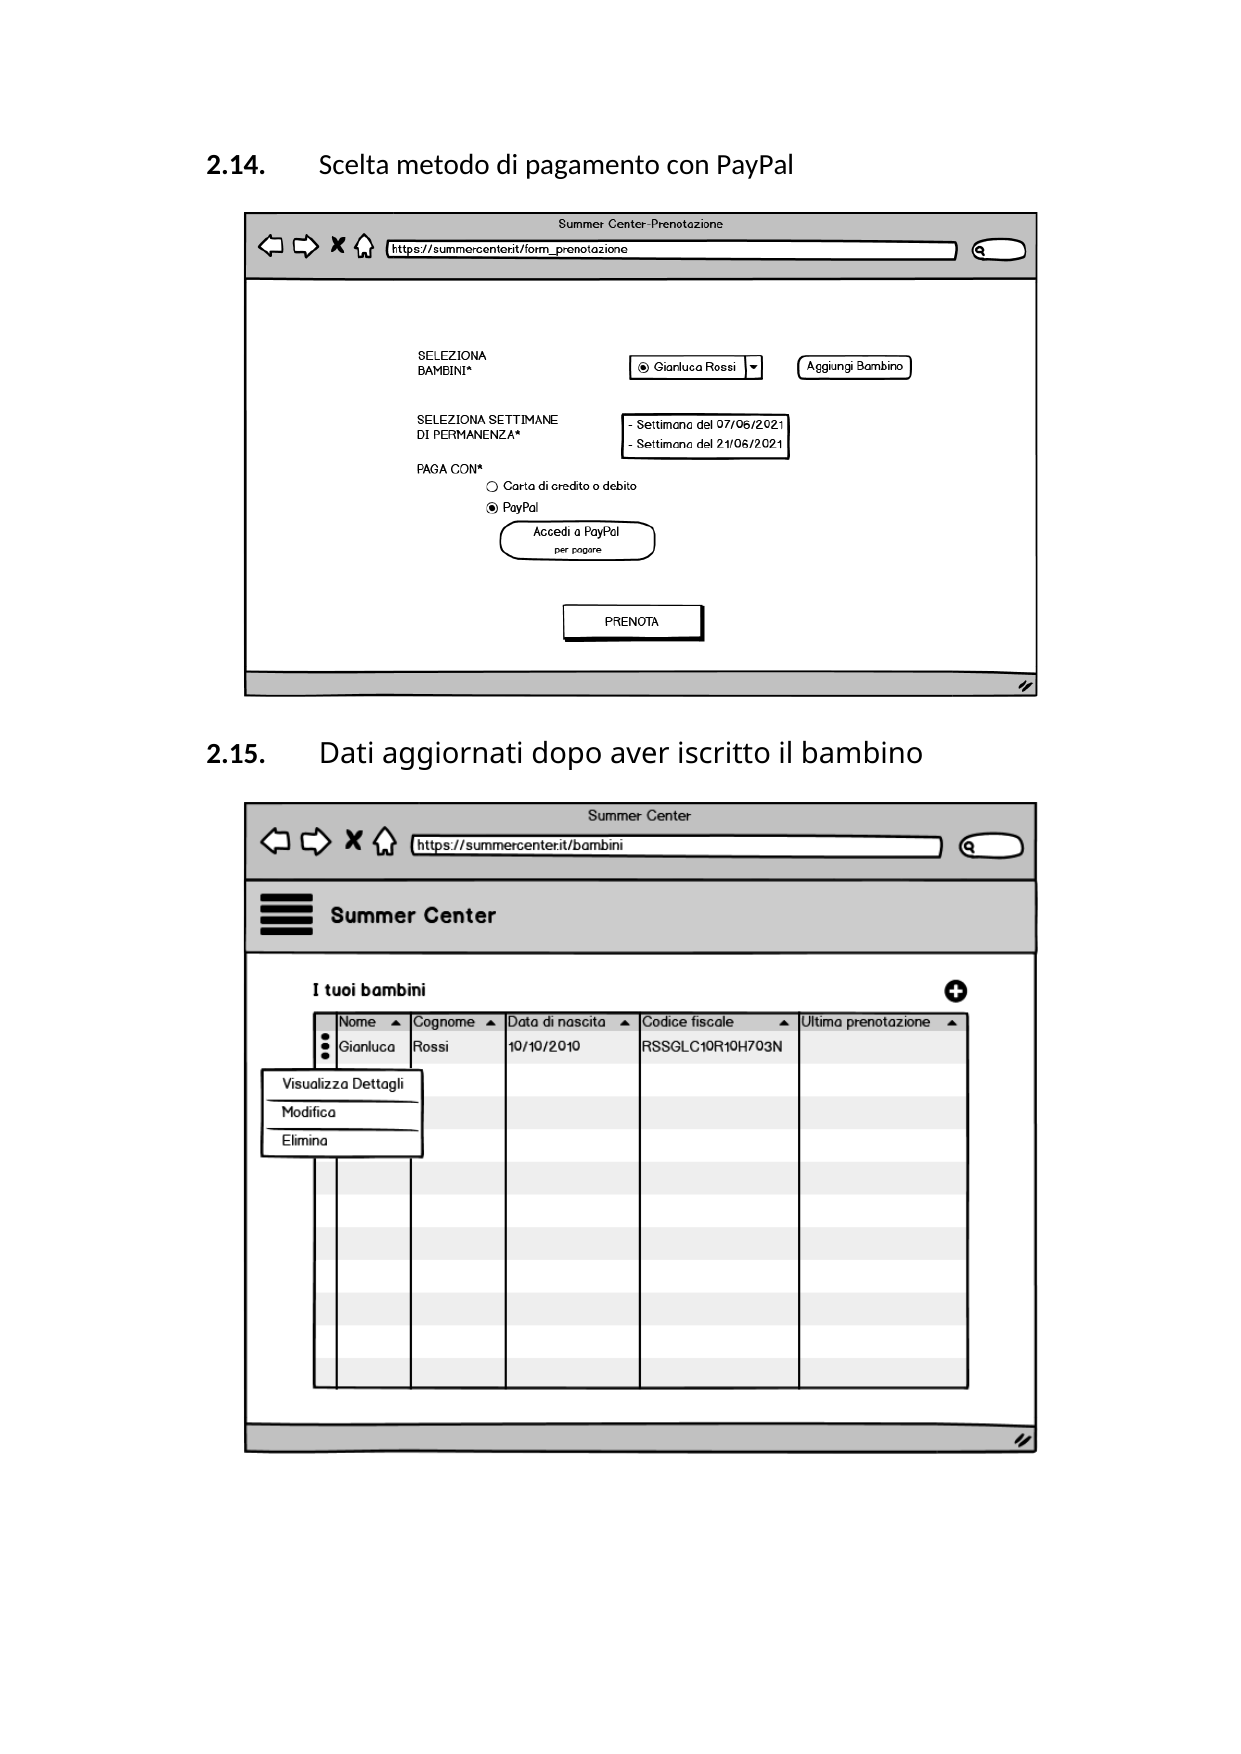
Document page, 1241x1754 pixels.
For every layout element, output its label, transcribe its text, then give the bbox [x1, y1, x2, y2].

list Dati aggiornati dopo aver iscritto il bambino [206, 732, 1238, 772]
picture [243, 212, 1038, 697]
picture [243, 802, 1038, 1454]
list Scelta metodo di pagamento con PayPal [206, 146, 1238, 181]
